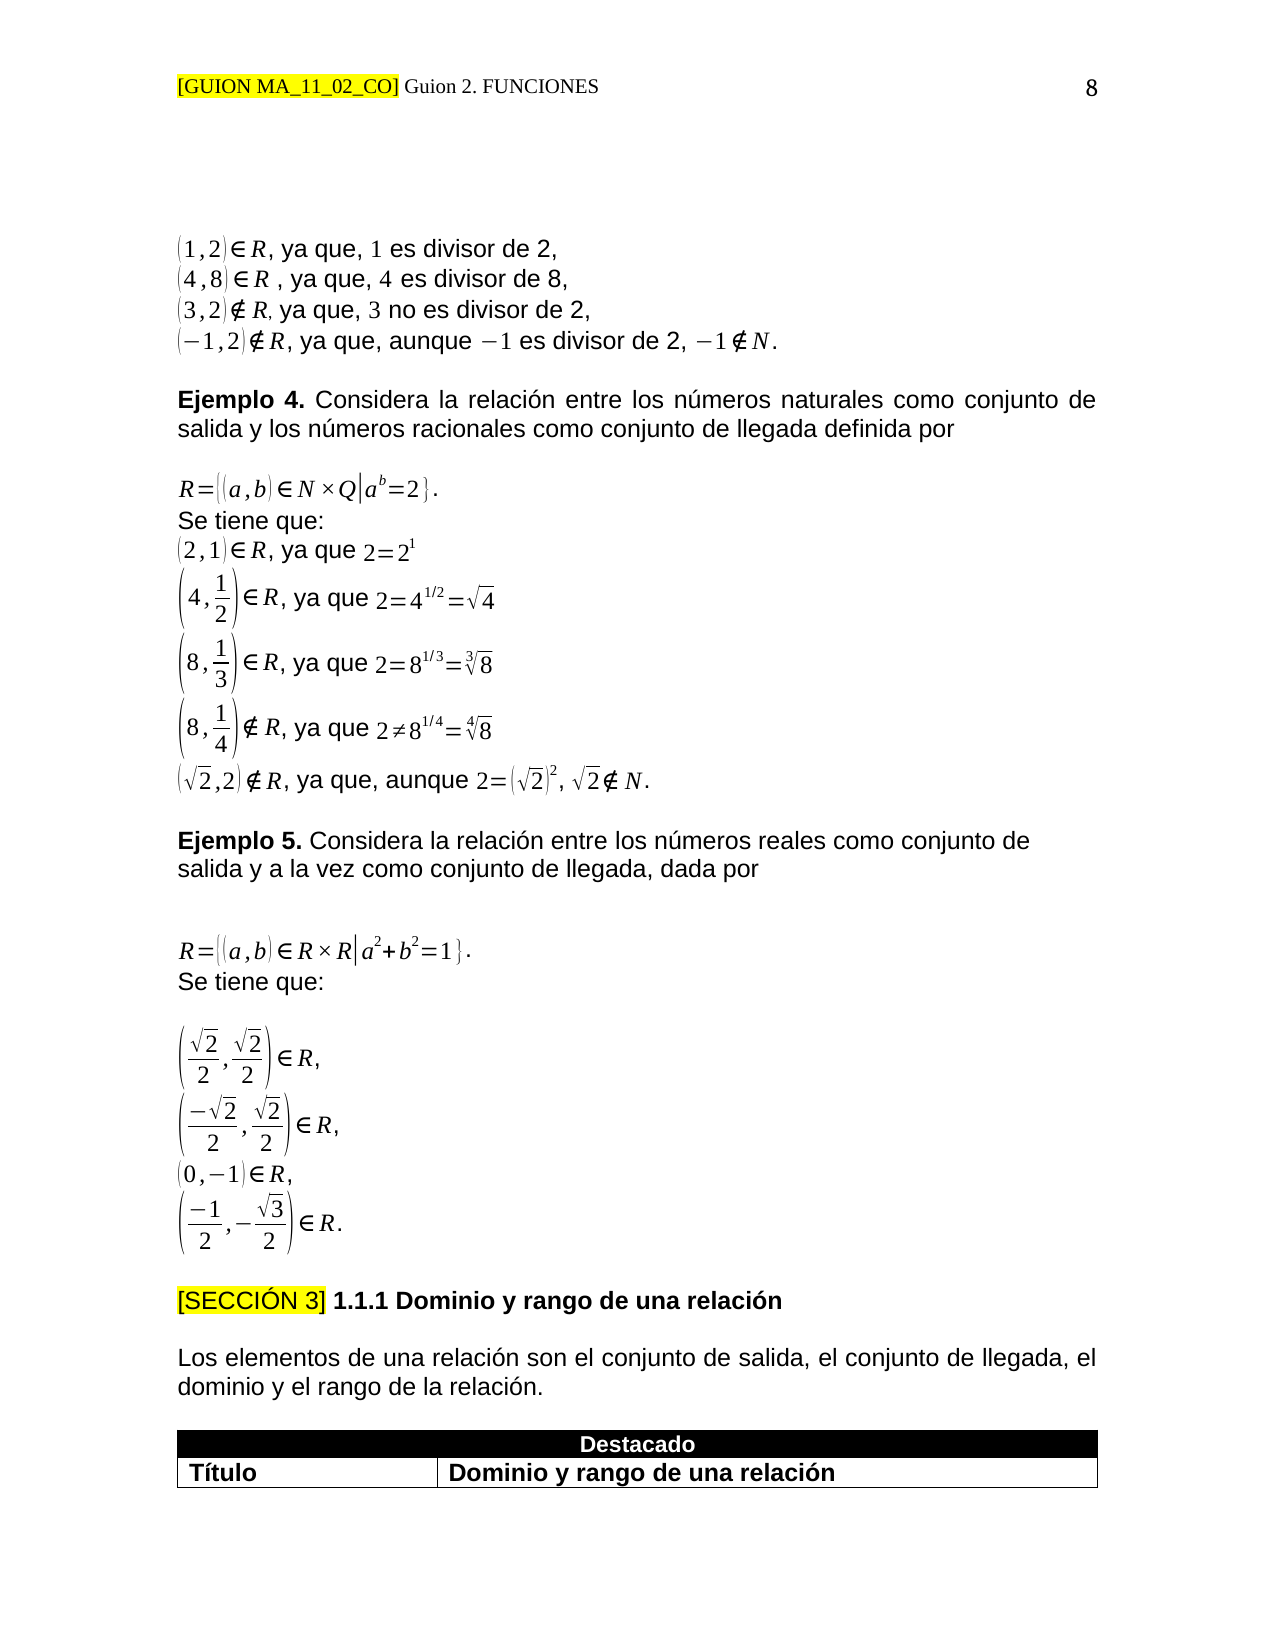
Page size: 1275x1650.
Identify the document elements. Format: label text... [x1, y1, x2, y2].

table_header Destacado [178, 1431, 1097, 1457]
text , ya que [177, 566, 1098, 631]
text , ya que [177, 631, 1098, 696]
text Se tiene que: [177, 506, 1098, 534]
text . [177, 1190, 1098, 1257]
text , ya que, aunque , . [177, 761, 1098, 797]
text , ya que [177, 696, 1098, 761]
table_cell Dominio y rango de una relación [438, 1458, 1097, 1487]
text , ya que [177, 534, 1098, 566]
text , ya que, no es divisor de 2, [177, 295, 1098, 326]
text . [177, 471, 1098, 506]
text Ejemplo 4. Considera la relación entre los números naturales como conjunto de salida y los números racionales como conjunto de llegada definida por [177, 385, 1098, 443]
text , ya que, es divisor de 2, [177, 234, 1098, 264]
text Los elementos de una relación son el conjunto de salida, el conjunto de llegada, el dominio y el rango de la relación. [177, 1343, 1098, 1401]
table_cell Título [178, 1458, 437, 1487]
text Ejemplo 5. Considera la relación entre los números reales como conjunto de salida y a la vez como conjunto de llegada, dada por [177, 826, 1098, 883]
text . [177, 933, 1098, 967]
text , [177, 1159, 1098, 1190]
text , [177, 1024, 1098, 1092]
text , [177, 1092, 1098, 1159]
text , ya que, es divisor de 8, [177, 264, 1098, 295]
text [SECCIÓN 3] 1.1.1 Dominio y rango de una relación [326, 1286, 1098, 1314]
text , ya que, aunque es divisor de 2, . [177, 326, 1098, 356]
text Se tiene que: [177, 967, 1098, 996]
